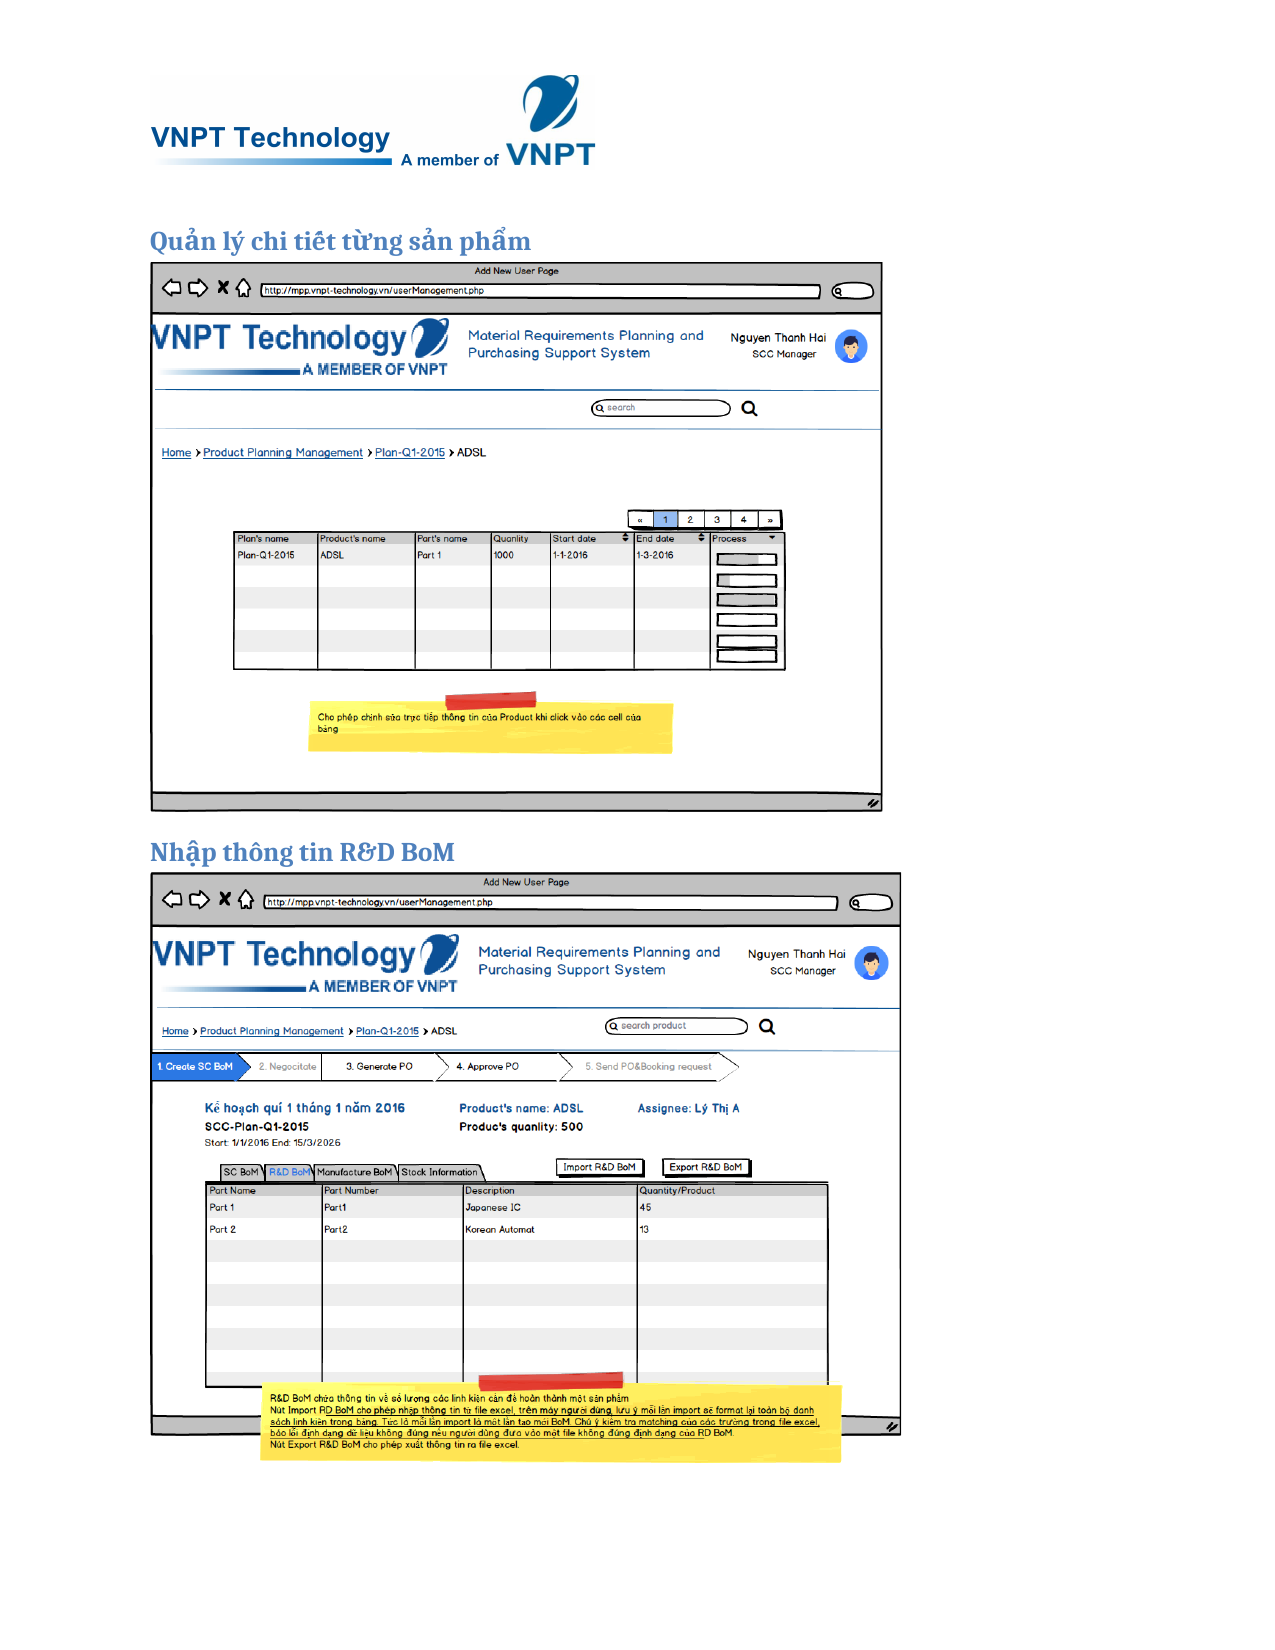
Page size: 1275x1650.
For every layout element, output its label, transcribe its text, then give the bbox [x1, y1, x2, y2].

picture [150, 872, 902, 1463]
subtitle Quản lý chi tiết từng sản phẩm [150, 226, 1125, 257]
subtitle Nhập thông tin R&D BoM [150, 837, 1125, 868]
picture [150, 75, 596, 170]
picture [150, 262, 883, 812]
